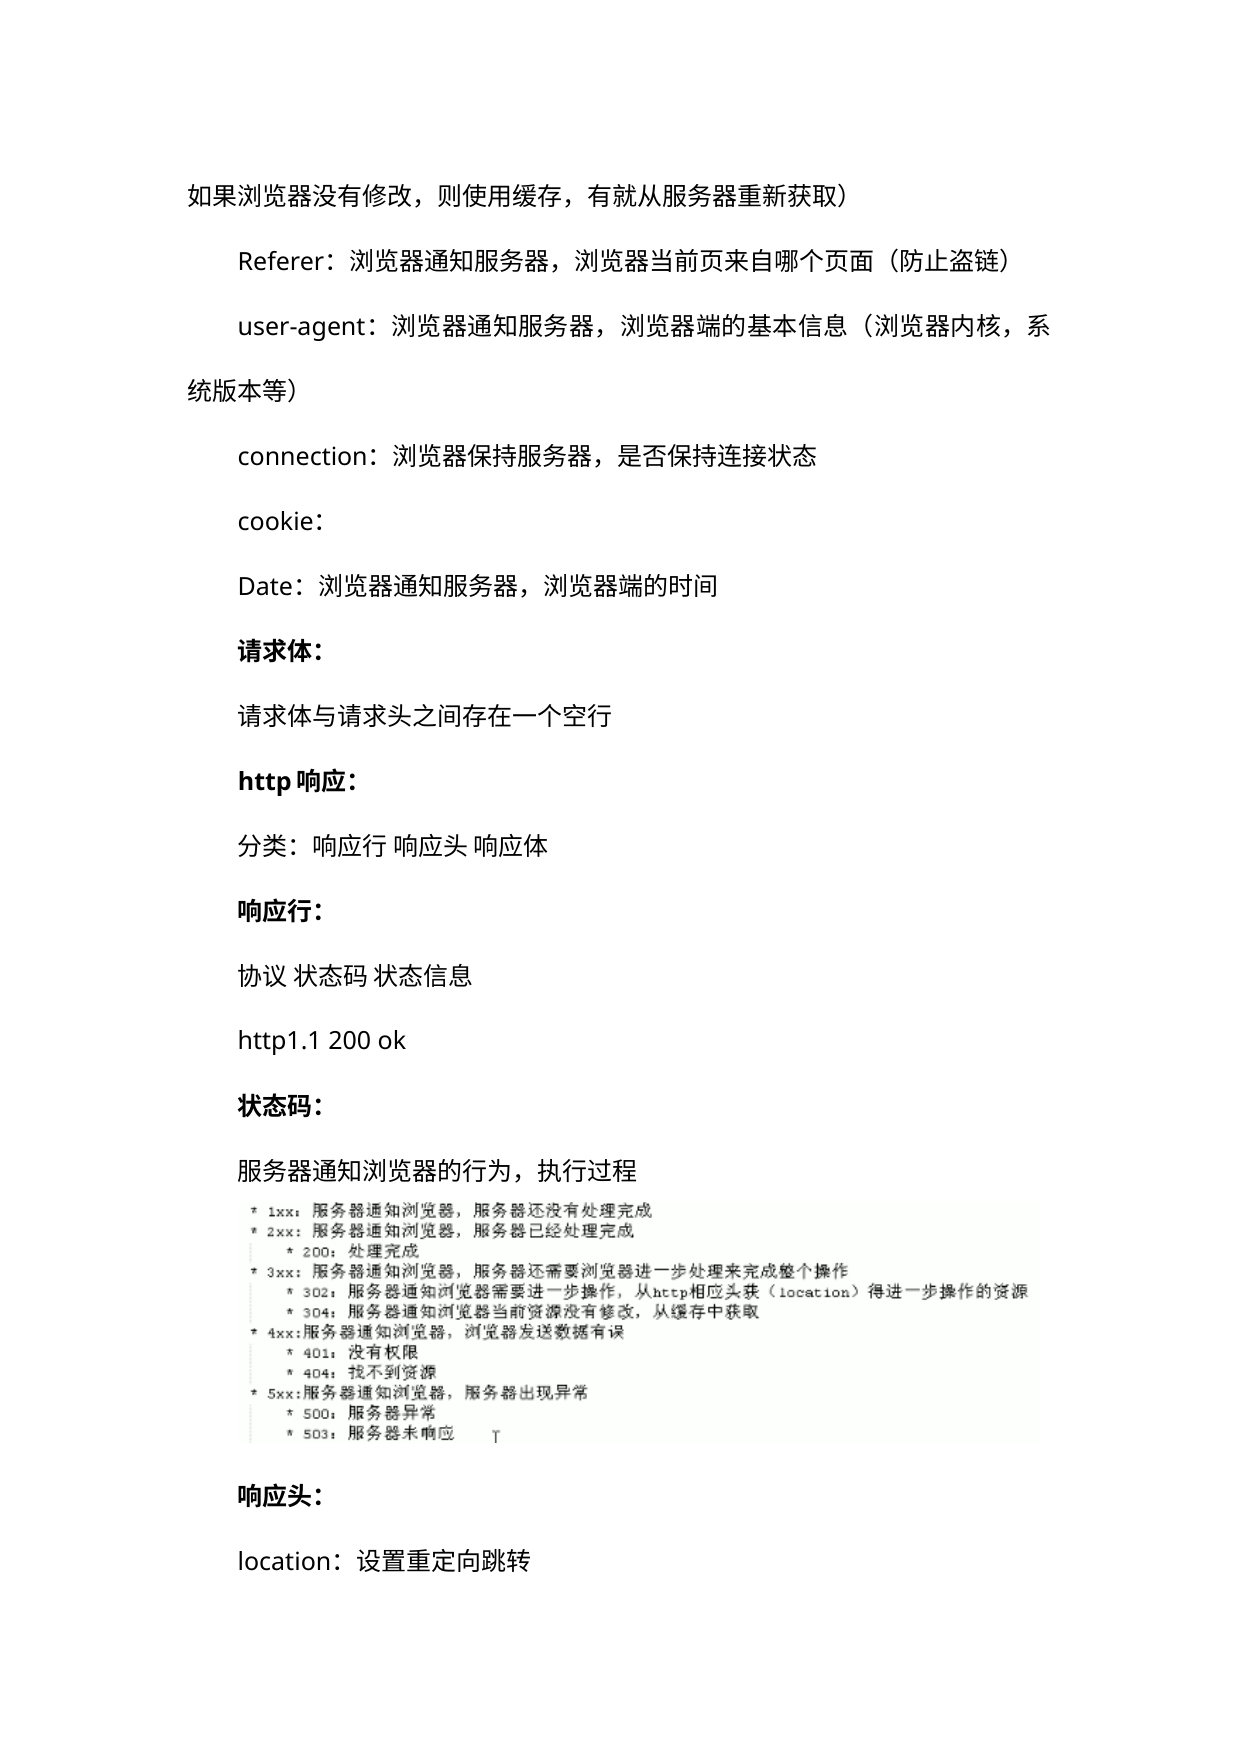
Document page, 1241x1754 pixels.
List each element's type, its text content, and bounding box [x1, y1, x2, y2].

text 响应头： [187, 1462, 1053, 1527]
text Referer：浏览器通知服务器，浏览器当前页来自哪个页面（防止盗链） [187, 227, 1053, 292]
text 请求体与请求头之间存在一个空行 [187, 682, 1053, 747]
text 协议 状态码 状态信息 [187, 942, 1053, 1007]
text Date：浏览器通知服务器，浏览器端的时间 [187, 552, 1053, 617]
text location：设置重定向跳转 [187, 1527, 1053, 1592]
picture [237, 1202, 1040, 1443]
text 请求体： [187, 617, 1053, 682]
text 分类：响应行 响应头 响应体 [187, 812, 1053, 877]
text 状态码： [187, 1072, 1053, 1137]
text http1.1 200 ok [187, 1007, 1053, 1072]
text user-agent：浏览器通知服务器，浏览器端的基本信息（浏览器内核，系统版本等） [187, 292, 1053, 422]
text cookie： [187, 487, 1053, 552]
text http响应： [187, 747, 1053, 812]
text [187, 162, 1053, 227]
text 服务器通知浏览器的行为，执行过程 [187, 1137, 1053, 1202]
text connection：浏览器保持服务器，是否保持连接状态 [187, 422, 1053, 487]
text 响应行： [187, 877, 1053, 942]
